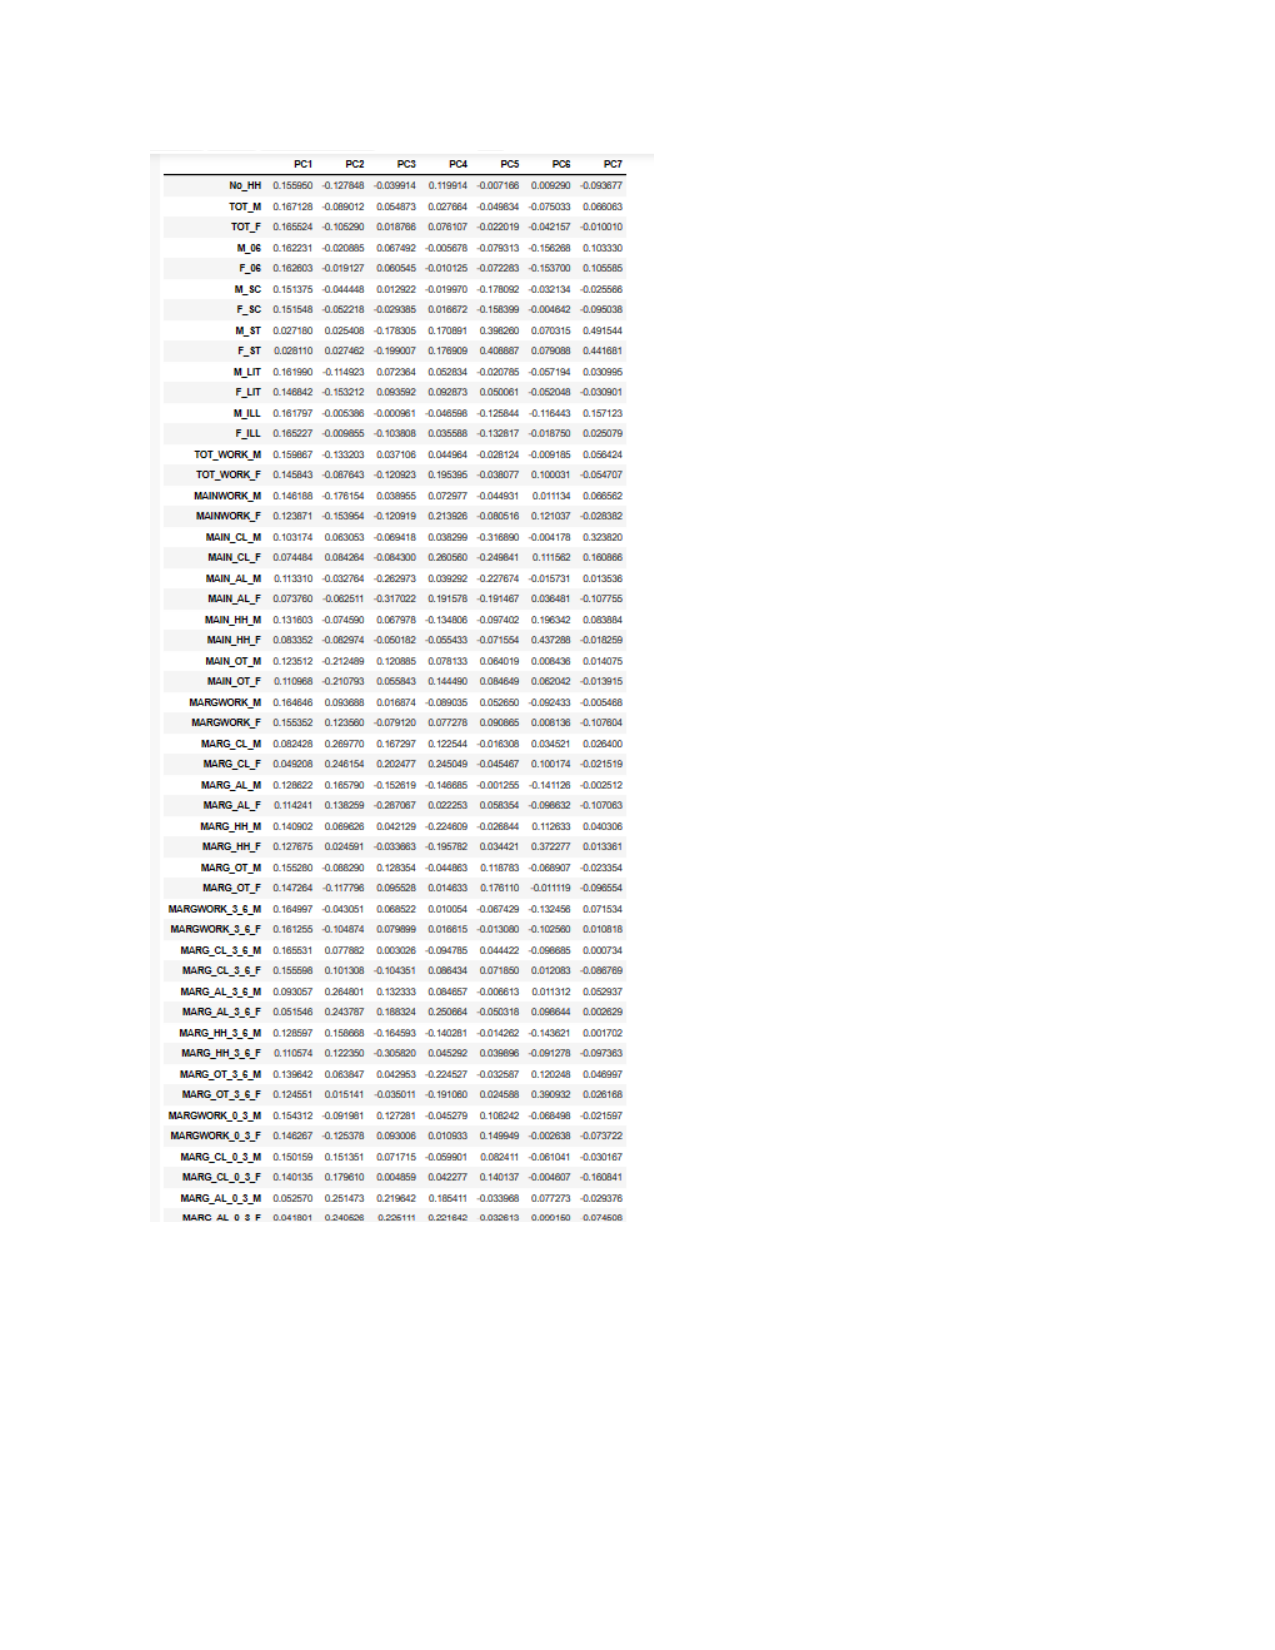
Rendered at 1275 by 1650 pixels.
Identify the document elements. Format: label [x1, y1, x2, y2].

picture [150, 150, 654, 1222]
